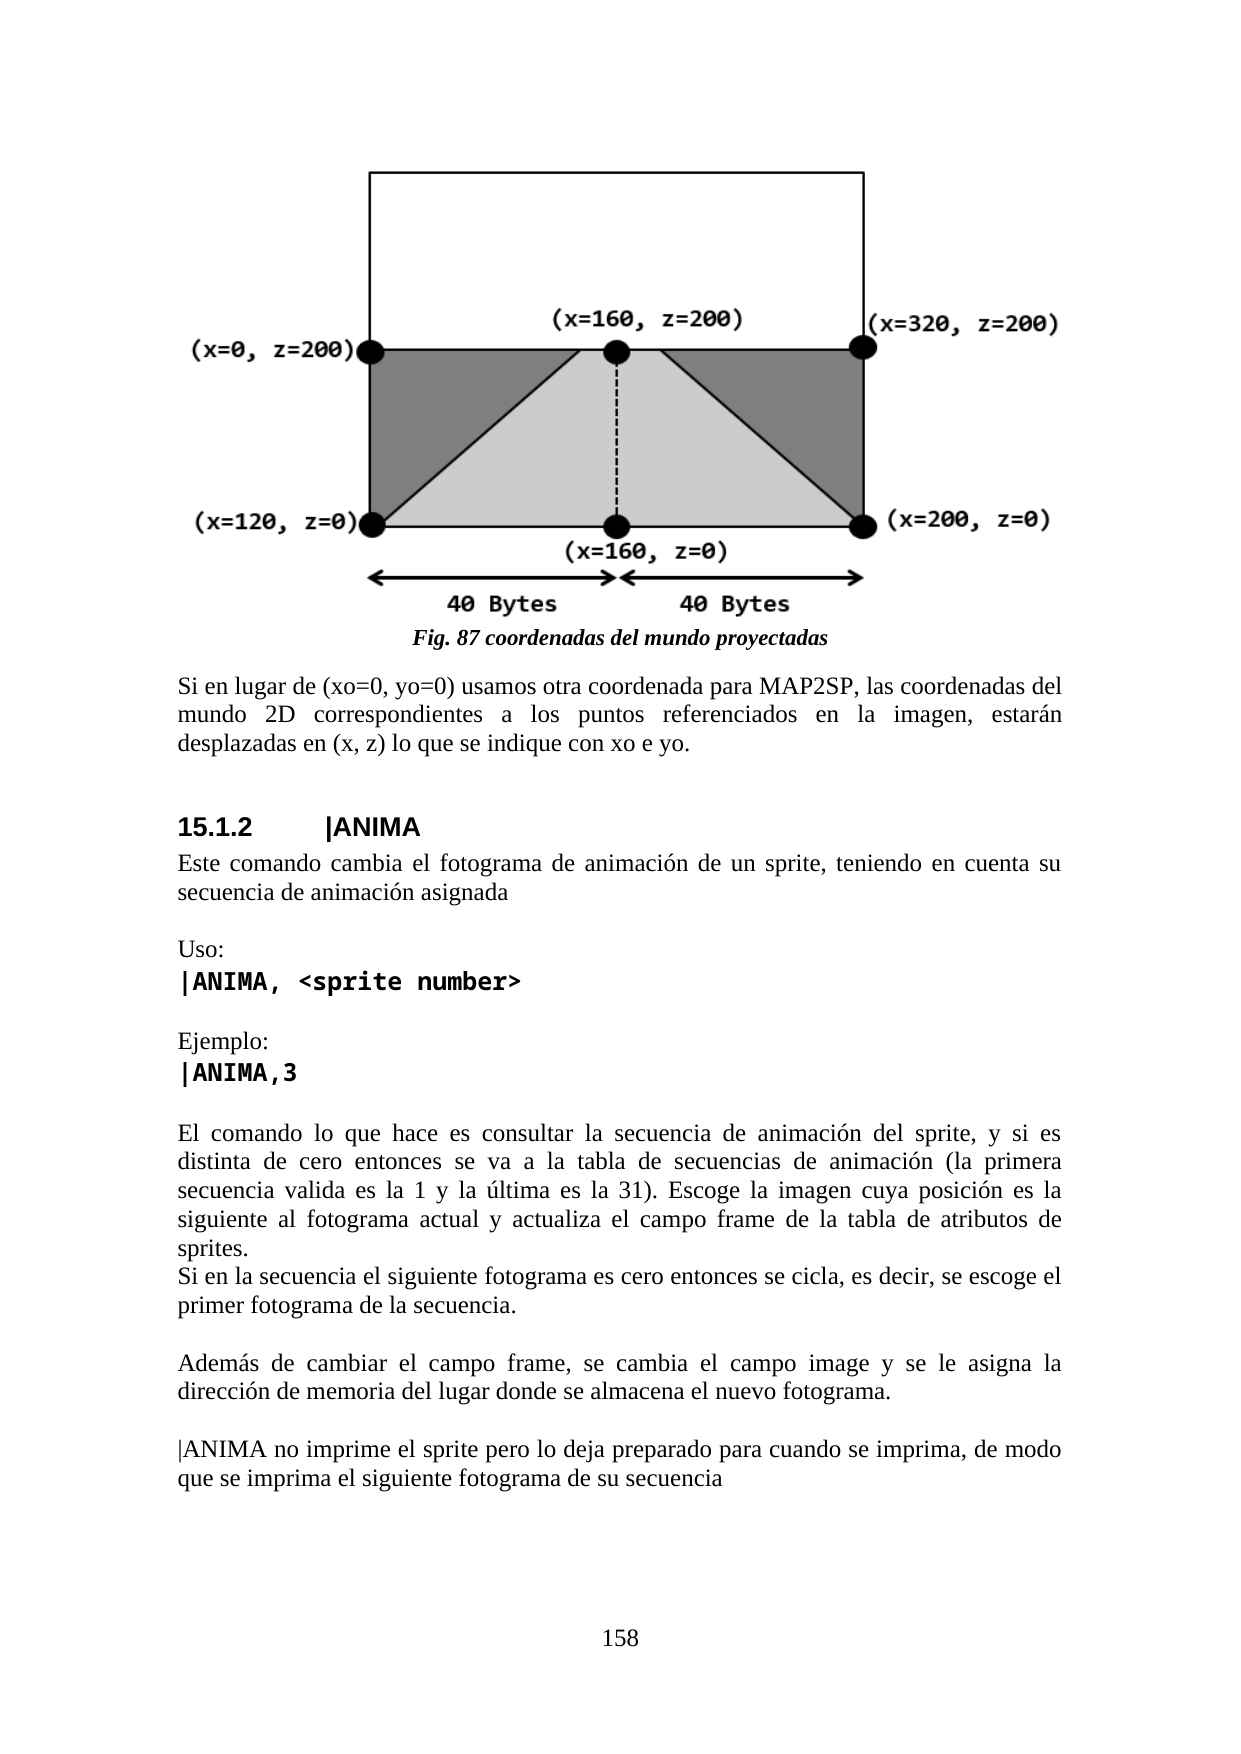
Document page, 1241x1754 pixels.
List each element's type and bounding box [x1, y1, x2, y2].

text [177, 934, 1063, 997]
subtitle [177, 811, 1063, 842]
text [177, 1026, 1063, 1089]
picture [177, 147, 1063, 624]
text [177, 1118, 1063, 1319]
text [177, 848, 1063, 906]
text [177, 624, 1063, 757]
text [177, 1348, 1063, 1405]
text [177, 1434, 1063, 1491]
